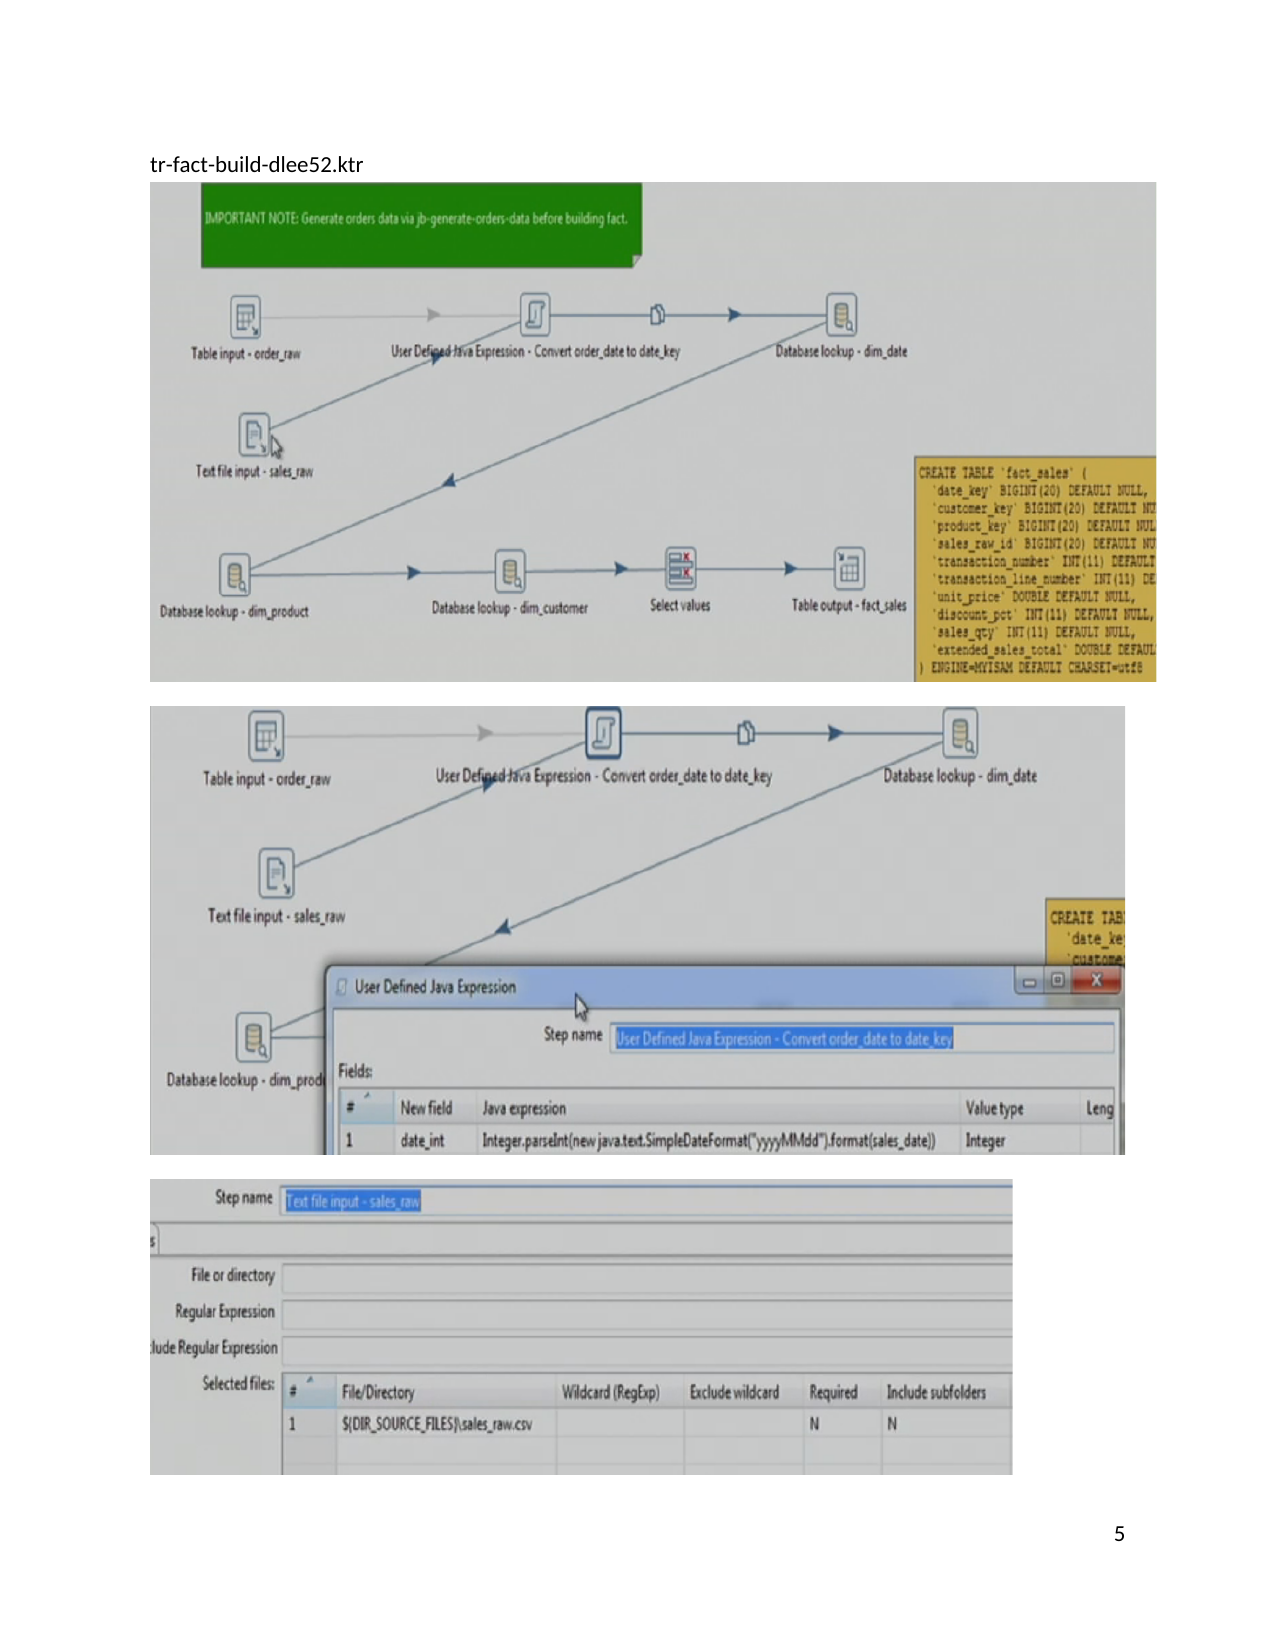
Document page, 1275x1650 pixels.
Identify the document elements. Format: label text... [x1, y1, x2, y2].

picture [150, 706, 1125, 1155]
picture [150, 182, 1157, 682]
picture [150, 1179, 1013, 1475]
text tr-fact-build-dlee52.ktr [150, 150, 1125, 182]
